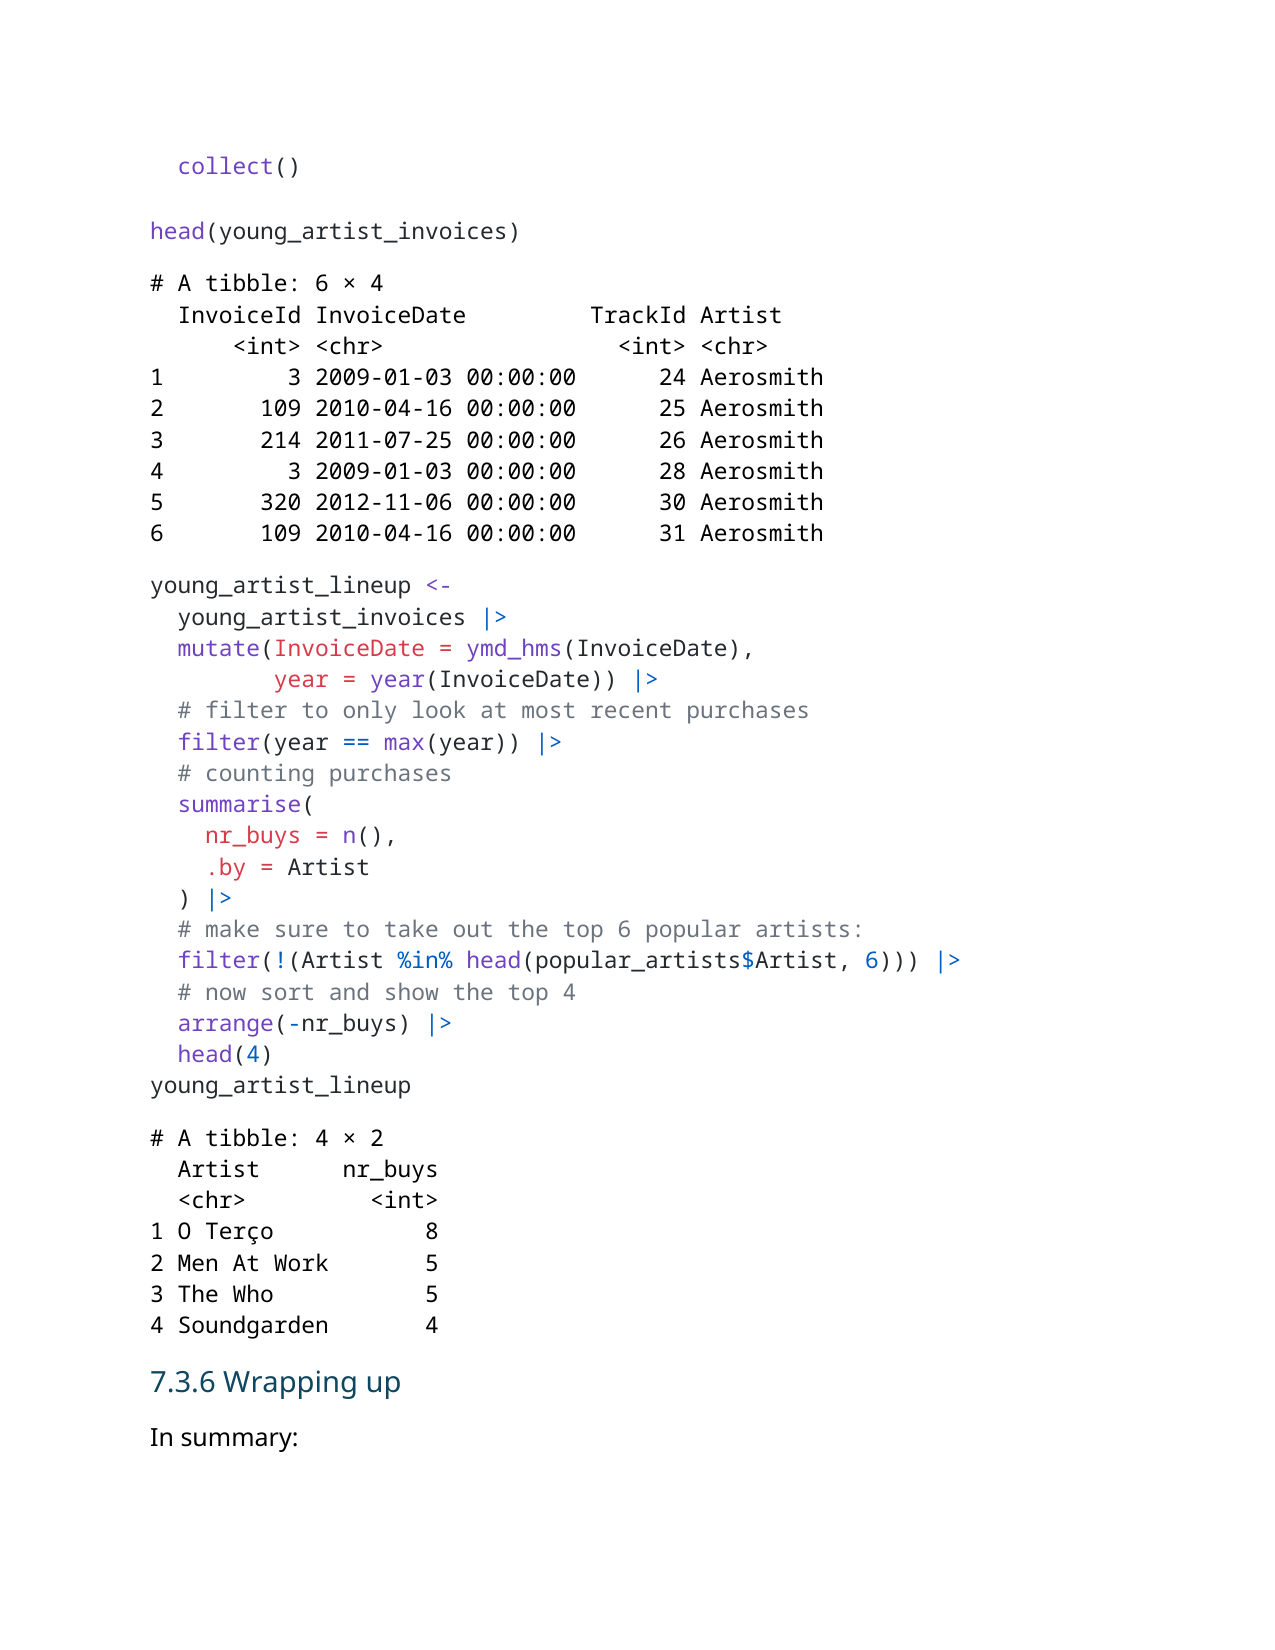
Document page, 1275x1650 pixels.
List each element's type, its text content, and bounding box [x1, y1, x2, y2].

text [150, 150, 1125, 247]
subtitle 7.3.6 Wrapping up [150, 1361, 1125, 1401]
text In summary: [150, 1419, 1125, 1454]
text young_artist_lineup <- young_artist_invoices |> mutate(InvoiceDate = ymd_hms(InvoiceDate), year = year(InvoiceDate)) |> # filter to only look at most recent purchases filter(year == max(year)) |> # counting purchases summarise( nr_buys = n(), .by = Artist ) |> # make sure to take out the top 6 popular artists: filter(!(Artist %in% head(popular_artists$Artist, 6))) |> # now sort and show the top 4 arrange(-nr_buys) |> head(4) young_artist_lineup [150, 569, 1125, 1101]
text # A tibble: 4 × 2 Artist nr_buys <chr> <int> 1 O Terço 8 2 Men At Work 5 3 The Who 5 4 Soundgarden 4 [150, 1122, 1125, 1340]
text # A tibble: 6 × 4 InvoiceId InvoiceDate TrackId Artist <int> <chr> <int> <chr> 1 3 2009-01-03 00:00:00 24 Aerosmith 2 109 2010-04-16 00:00:00 25 Aerosmith 3 214 2011-07-25 00:00:00 26 Aerosmith 4 3 2009-01-03 00:00:00 28 Aerosmith 5 320 2012-11-06 00:00:00 30 Aerosmith 6 109 2010-04-16 00:00:00 31 Aerosmith [150, 267, 1125, 549]
